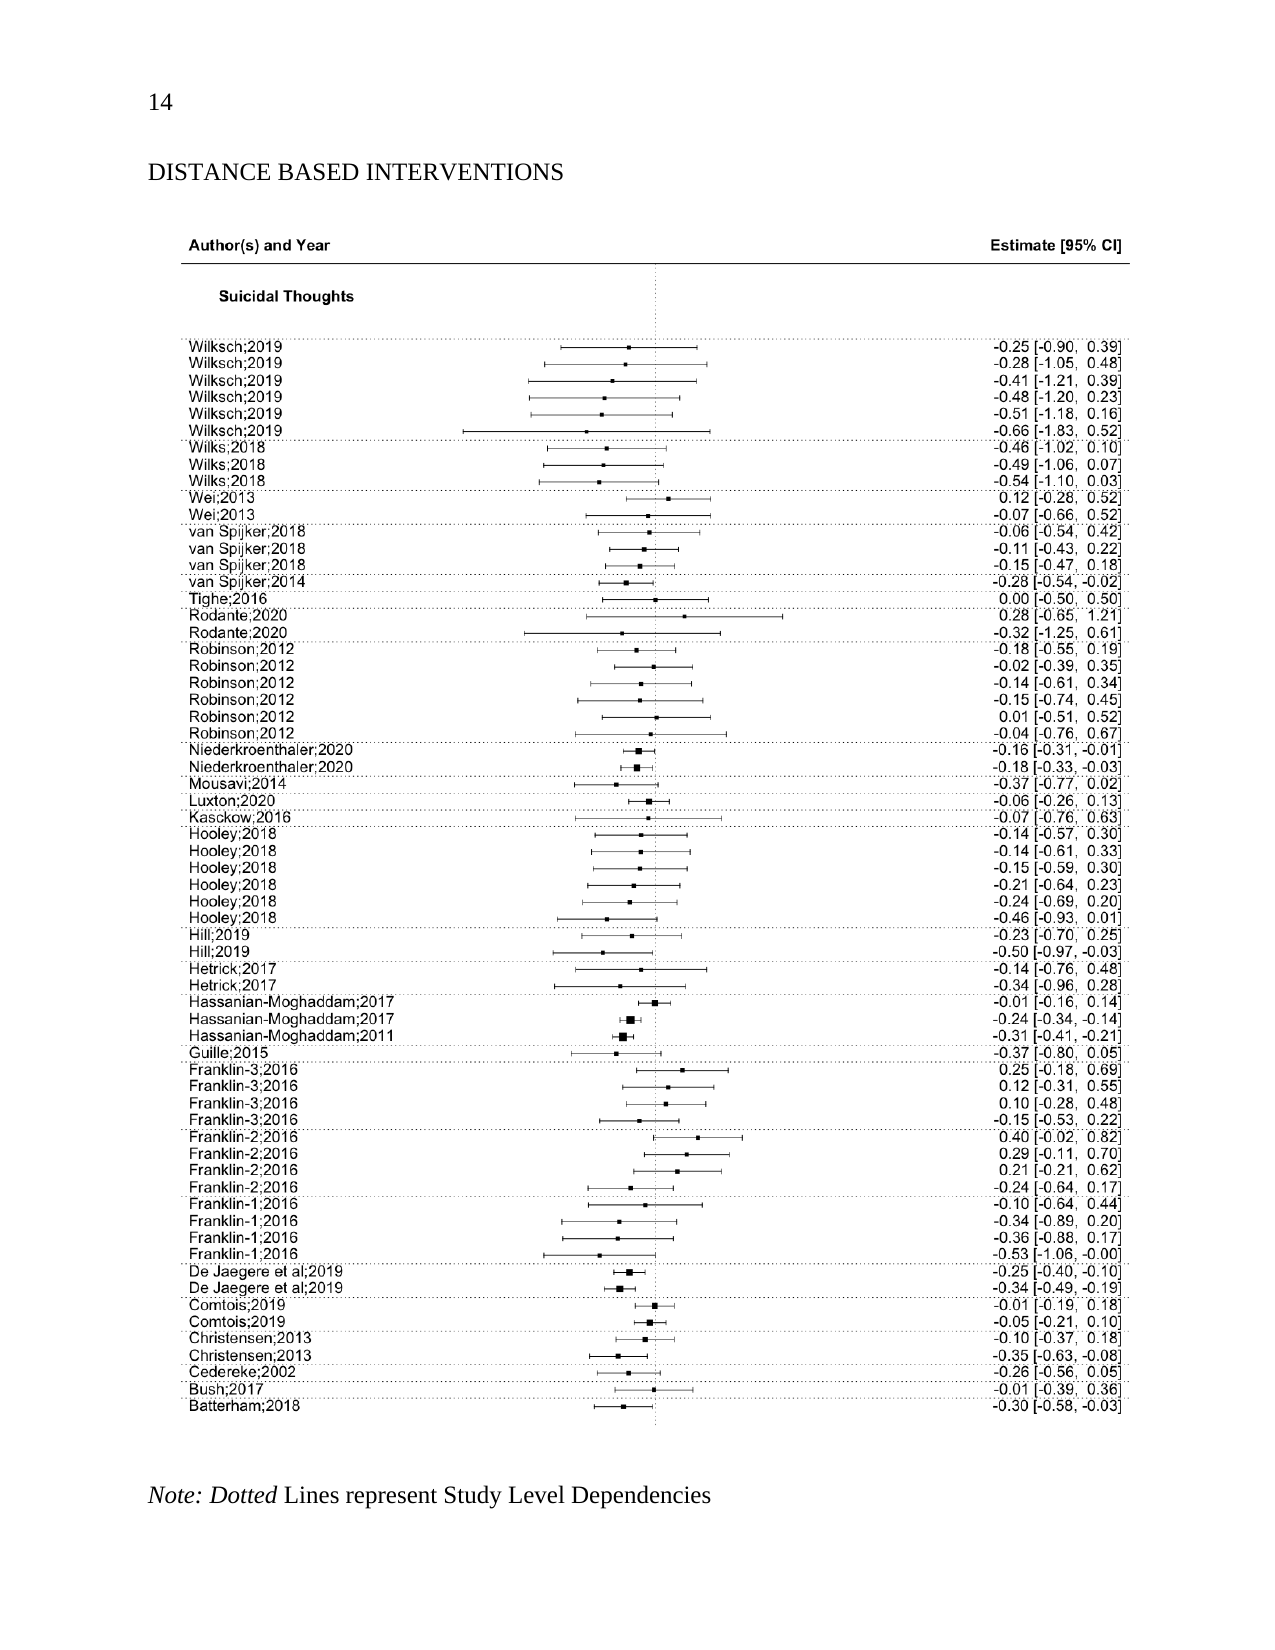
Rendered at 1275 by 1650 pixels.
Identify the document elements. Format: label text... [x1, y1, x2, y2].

picture [166, 215, 1146, 1427]
text Note: Dotted Lines represent Study Level Dependencies [148, 1480, 1127, 1509]
